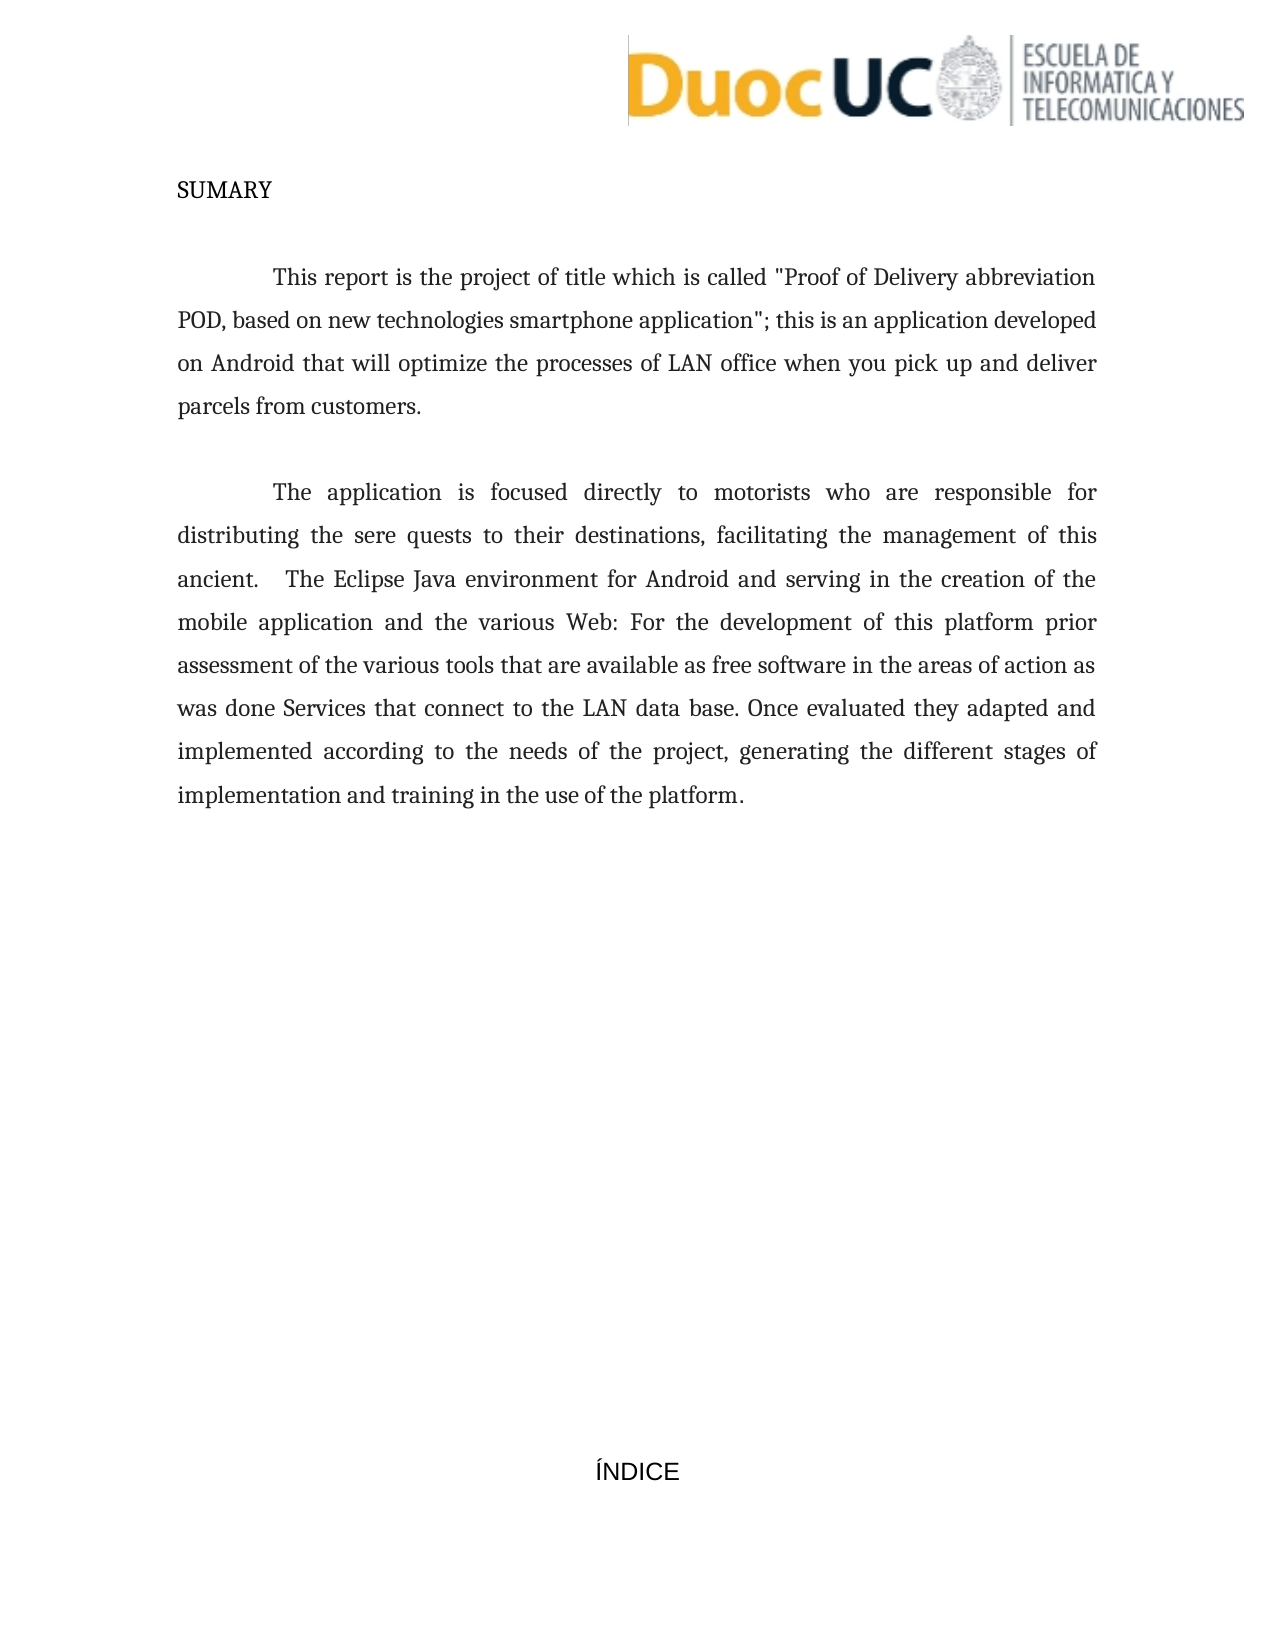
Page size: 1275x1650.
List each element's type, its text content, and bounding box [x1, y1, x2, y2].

text SUMARY [177, 176, 1098, 205]
picture [627, 35, 1244, 126]
text This report is the project of title which is called "Proof of Delivery abbreviation POD, based on new technologies smartphone application"; this is an application developed on Android that will optimize the processes of LAN office when you pick up and deliver parcels from customers. [177, 263, 1098, 421]
text The application is focused directly to motorists who are responsible for distributing the sere quests to their destinations, facilitating the management of this ancient. The Eclipse Java environment for Android and serving in the creation of the mobile application and the various Web: For the development of this platform prior assessment of the various tools that are available as free software in the areas of action as was done Services that connect to the LAN data base. Once evaluated they adapted and implemented according to the needs of the project, generating the different stages of implementation and training in the use of the platform. [177, 478, 1098, 810]
text ÍNDICE [177, 1457, 1098, 1486]
